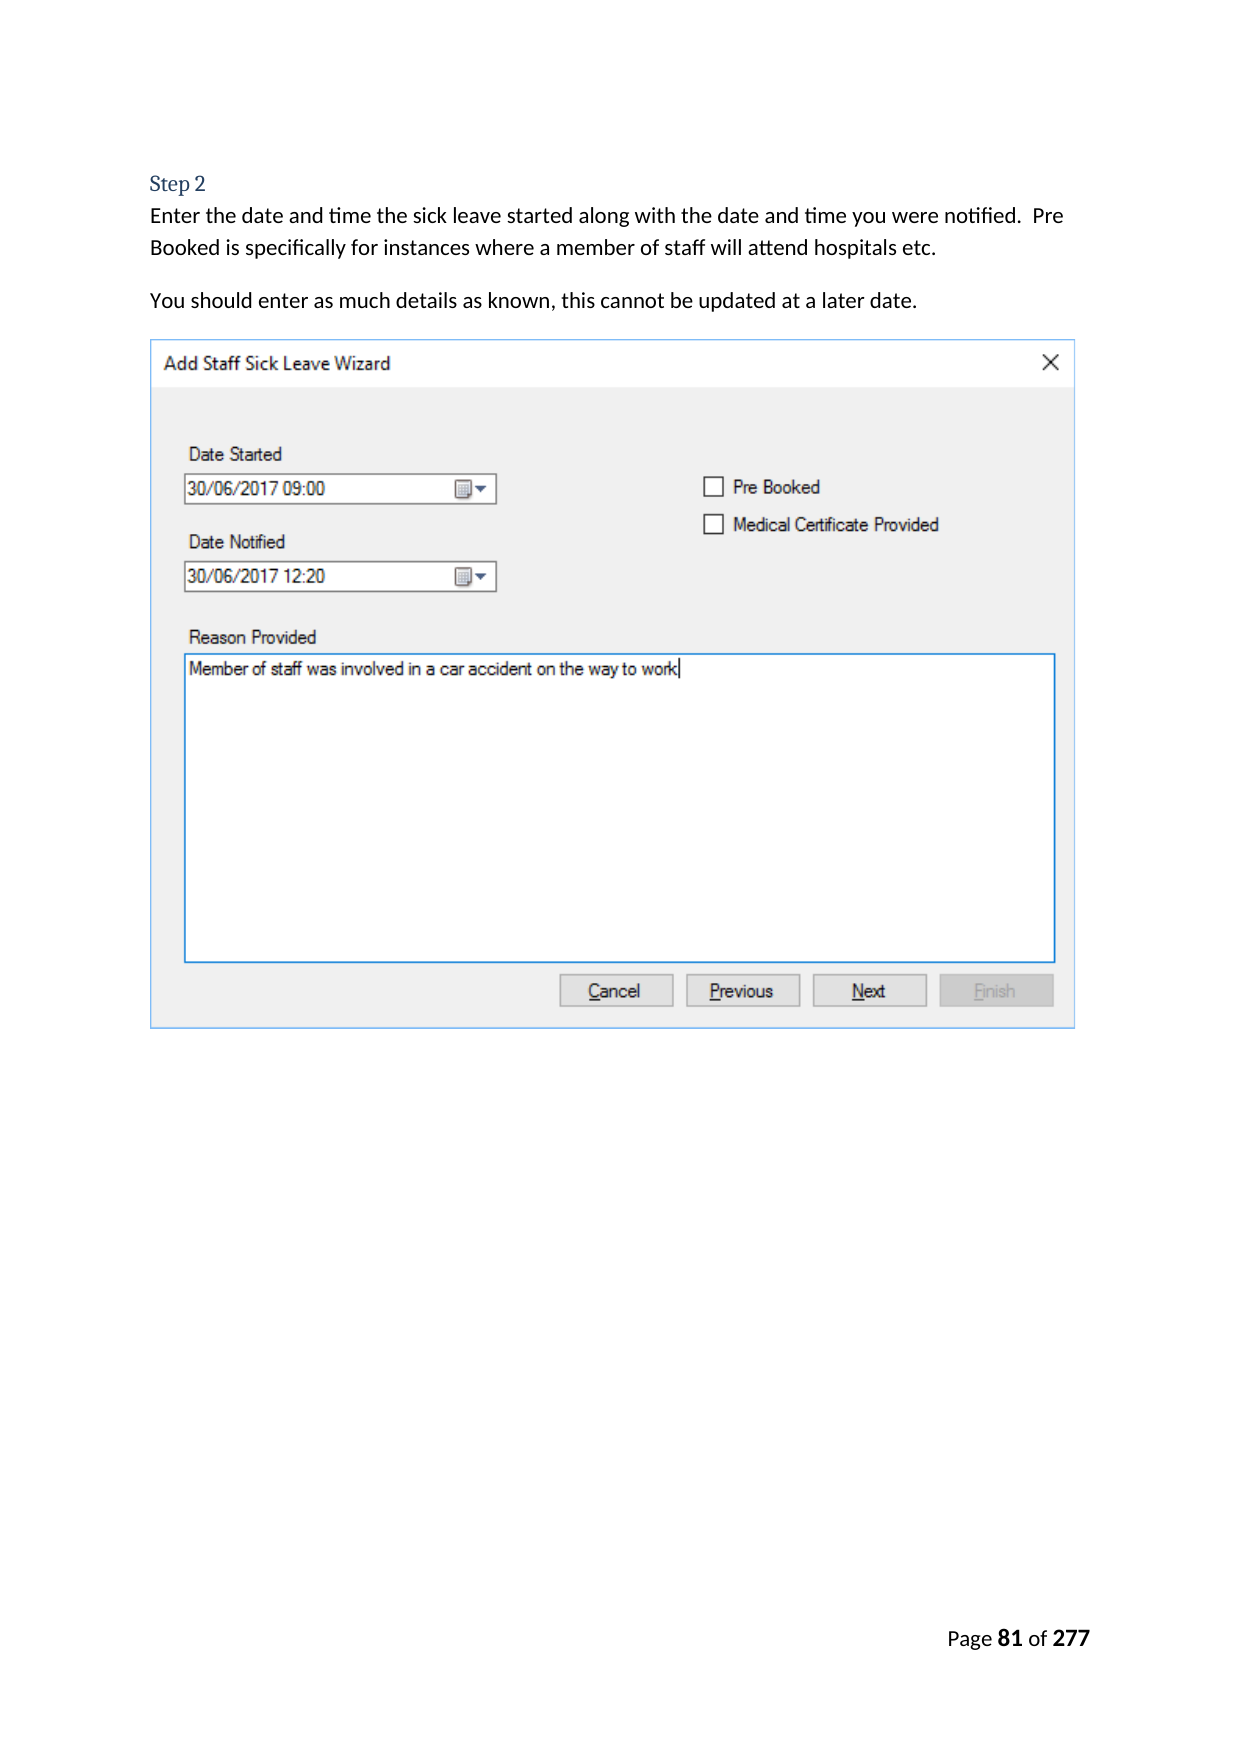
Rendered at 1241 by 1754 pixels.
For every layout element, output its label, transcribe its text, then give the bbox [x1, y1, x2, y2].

text You should enter as much details as known, this cannot be updated at a later date. [150, 286, 1090, 314]
subtitle Step 2 [150, 171, 1090, 197]
text Enter the date and time the sick leave started along with the date and time you were notified. Pre Booked is specifically for instances where a member of staff will attend hospitals etc. [150, 201, 1090, 261]
picture [150, 339, 1075, 1029]
